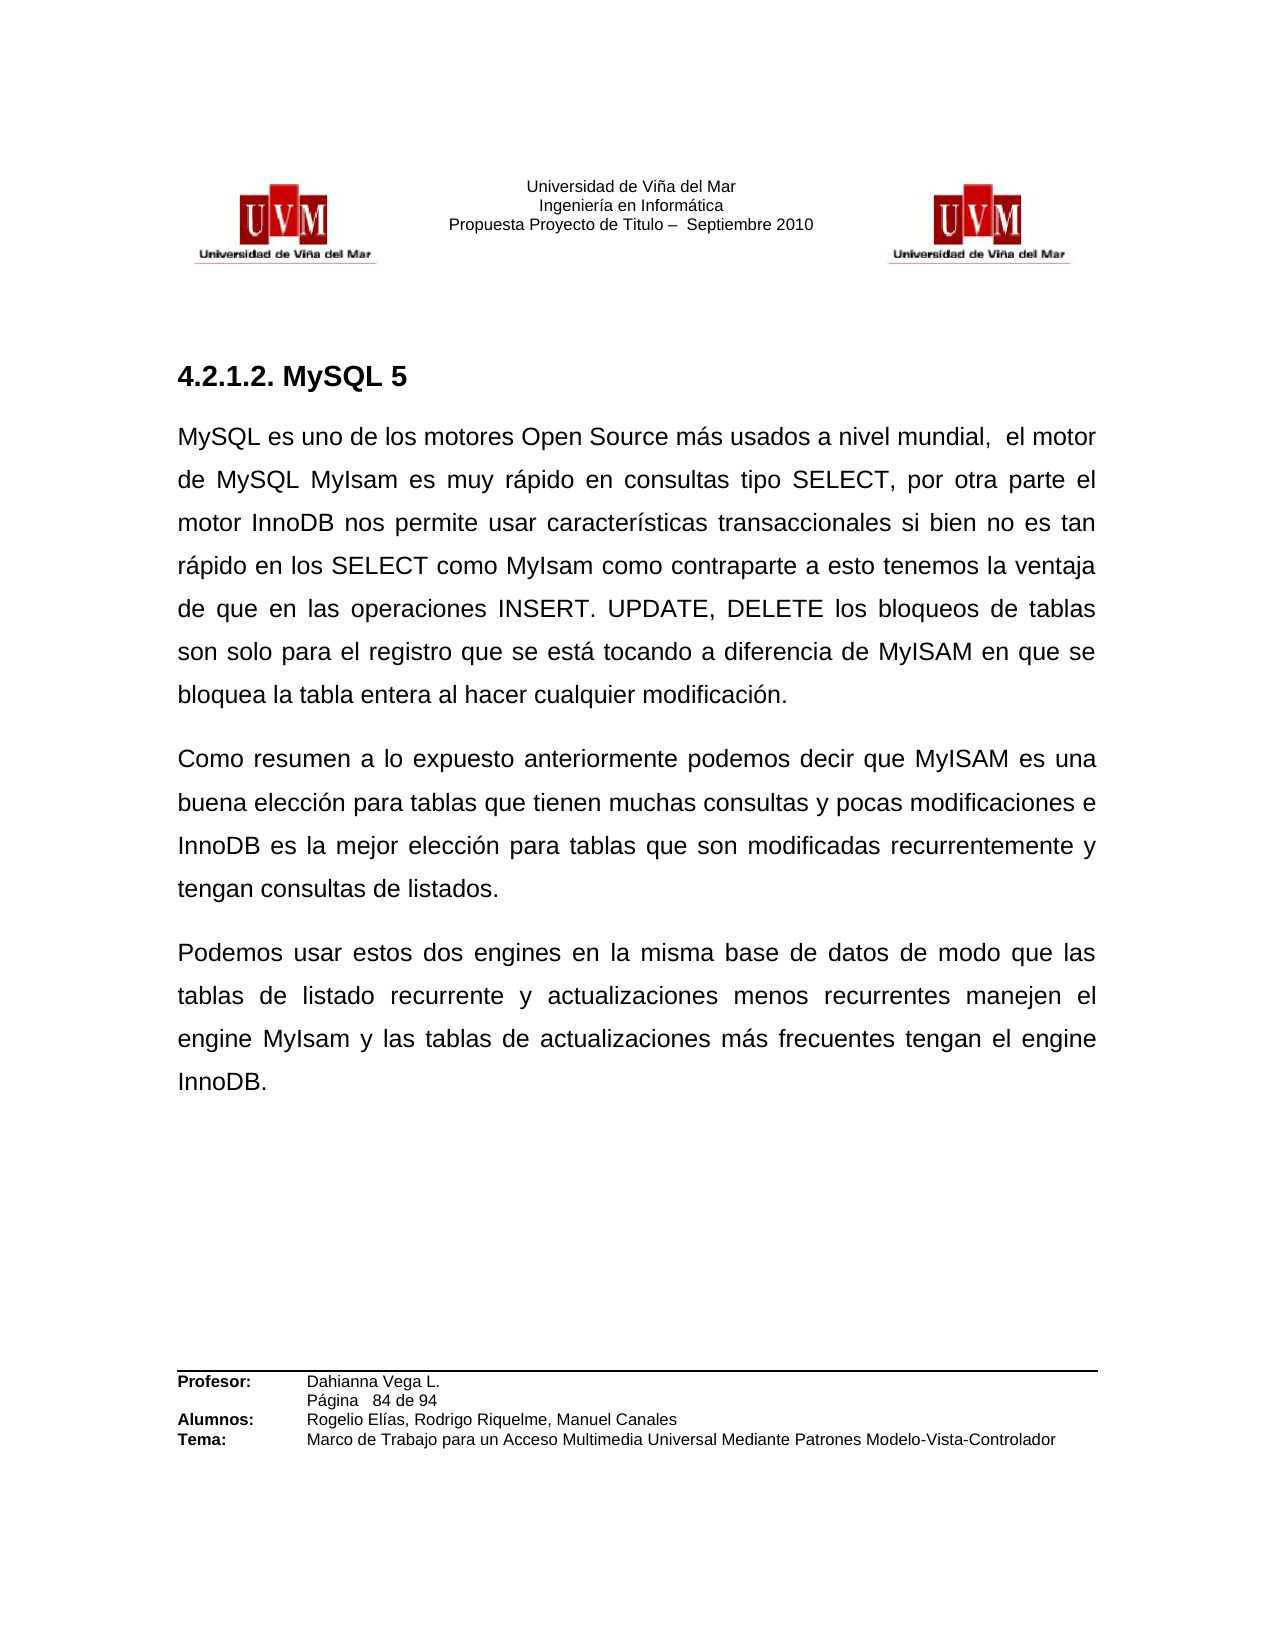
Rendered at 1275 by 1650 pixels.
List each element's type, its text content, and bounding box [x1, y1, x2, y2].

text Como resumen a lo expuesto anteriormente podemos decir que MyISAM es una buena elección para tablas que tienen muchas consultas y pocas modificaciones e InnoDB es la mejor elección para tablas que son modificadas recurrentemente y tengan consultas de listados. [177, 744, 1098, 902]
picture [871, 176, 1084, 267]
text Podemos usar estos dos engines en la misma base de datos de modo que las tablas de listado recurrente y actualizaciones menos recurrentes manejen el engine MyIsam y las tablas de actualizaciones más frecuentes tengan el engine InnoDB. [177, 938, 1098, 1096]
picture [177, 176, 390, 267]
text MySQL es uno de los motores Open Source más usados a nivel mundial, el motor de MySQL MyIsam es muy rápido en consultas tipo SELECT, por otra parte el motor InnoDB nos permite usar características transaccionales si bien no es tan rápido en los SELECT como MyIsam como contraparte a esto tenemos la ventaja de que en las operaciones INSERT. UPDATE, DELETE los bloqueos de tablas son solo para el registro que se está tocando a diferencia de MyISAM en que se bloquea la tabla entera al hacer cualquier modificación. [177, 422, 1098, 709]
subtitle 4.2.1.2. MySQL 5 [177, 359, 1098, 392]
